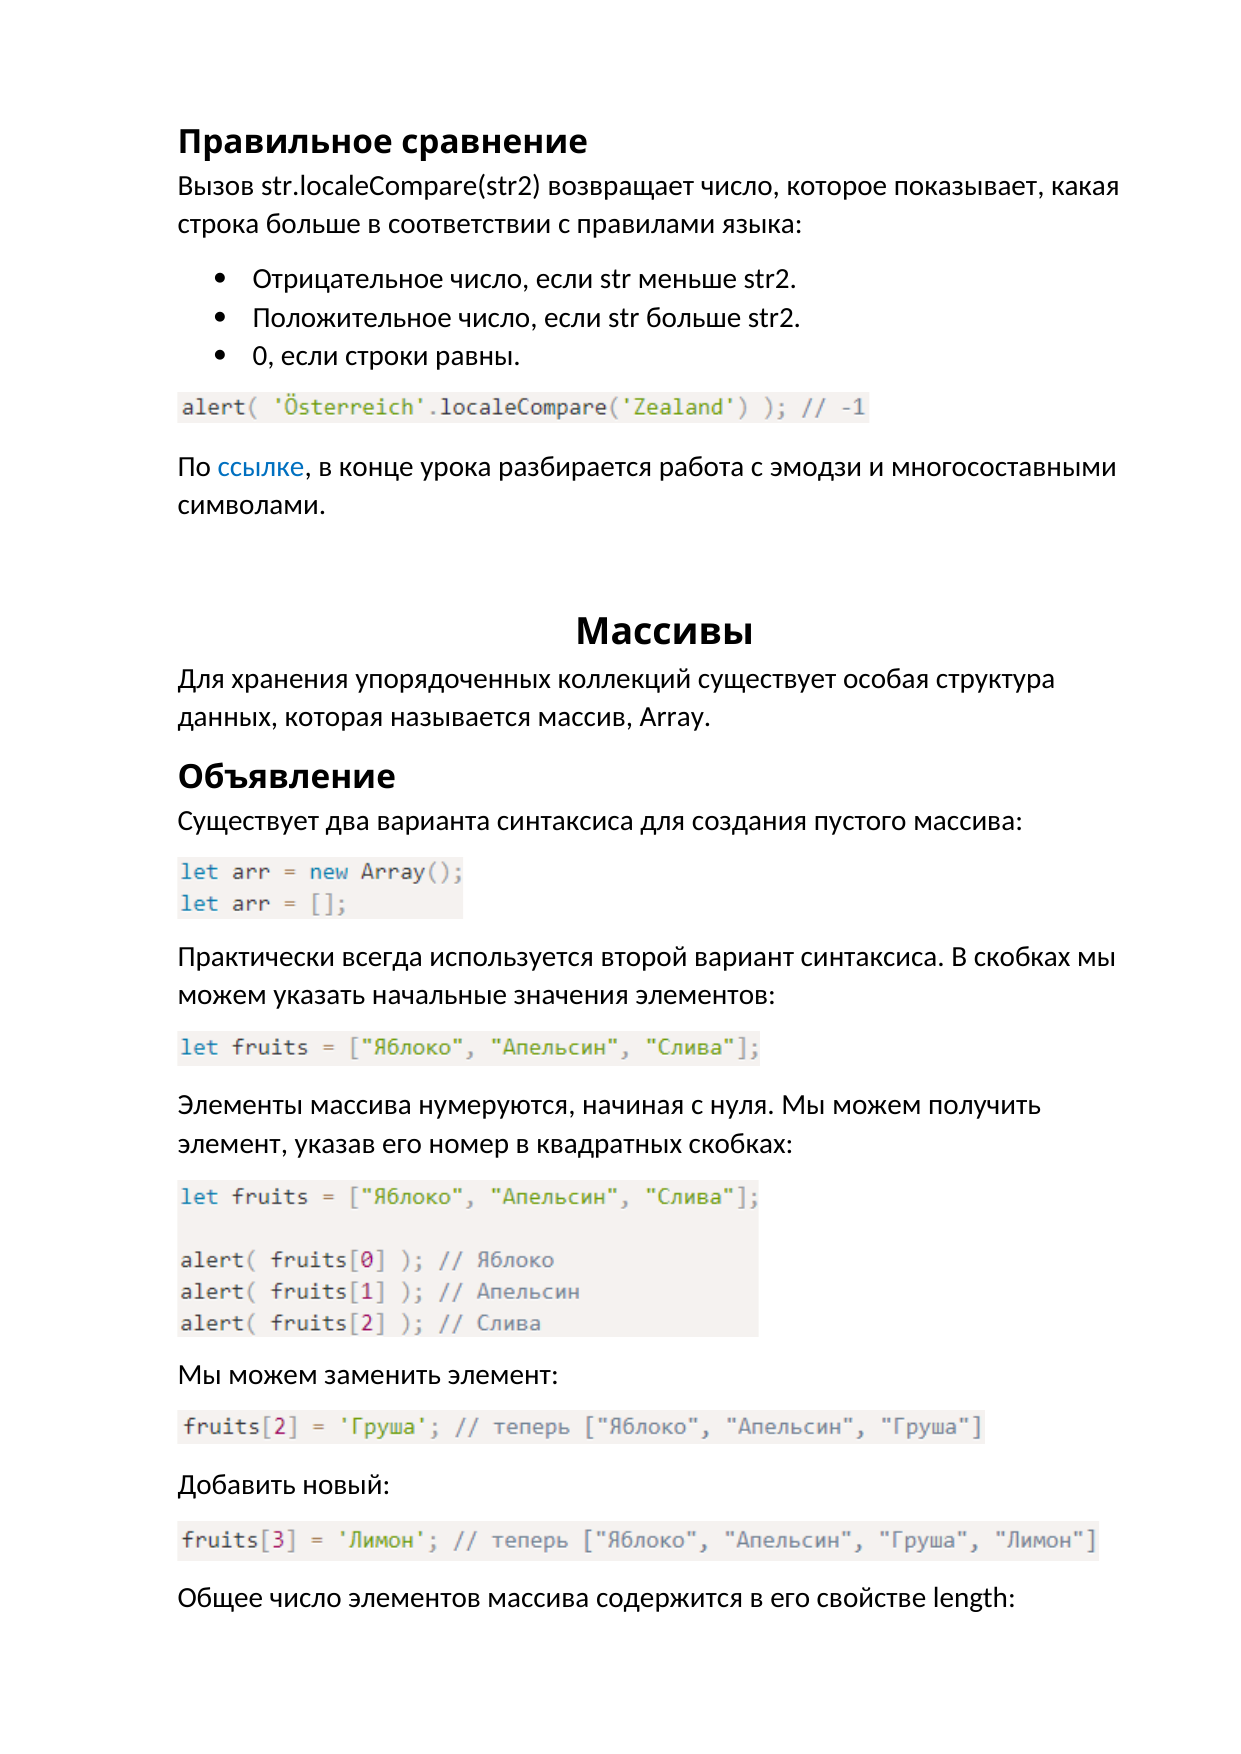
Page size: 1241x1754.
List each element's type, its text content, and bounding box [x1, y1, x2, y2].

text Добавить новый: [177, 1466, 1152, 1502]
text Элементы массива нумеруются, начиная с нуля. Мы можем получить элемент, указав его номер в квадратных скобках: [177, 1086, 1152, 1161]
text Общее число элементов массива содержится в его свойстве length: [177, 1579, 1152, 1615]
list Отрицательное число, если str меньше str2. [215, 261, 1152, 296]
picture [177, 857, 464, 919]
text Для хранения упорядоченных коллекций существует особая структура данных, которая называется массив, Array. [177, 660, 1152, 734]
list 0, если строки равны. [215, 337, 1152, 373]
subtitle Правильное сравнение [177, 118, 1152, 163]
text Мы можем заменить элемент: [177, 1356, 1152, 1391]
text Существует два варианта синтаксиса для создания пустого массива: [177, 802, 1152, 838]
text Вызов str.localeCompare(str2) возвращает число, которое показывает, какая строка больше в соответствии с правилами языка: [177, 167, 1152, 241]
picture [177, 392, 870, 423]
subtitle Объявление [177, 753, 1152, 799]
picture [177, 1521, 1100, 1561]
subtitle Массивы [177, 605, 1152, 656]
picture [177, 1180, 759, 1337]
text Практически всегда используется второй вариант синтаксиса. В скобках мы можем указать начальные значения элементов: [177, 938, 1152, 1012]
picture [177, 1410, 985, 1444]
text По ссылке, в конце урока разбирается работа с эмодзи и многосоставными символами. [177, 448, 1152, 522]
picture [177, 1031, 760, 1066]
list Положительное число, если str больше str2. [215, 299, 1152, 335]
